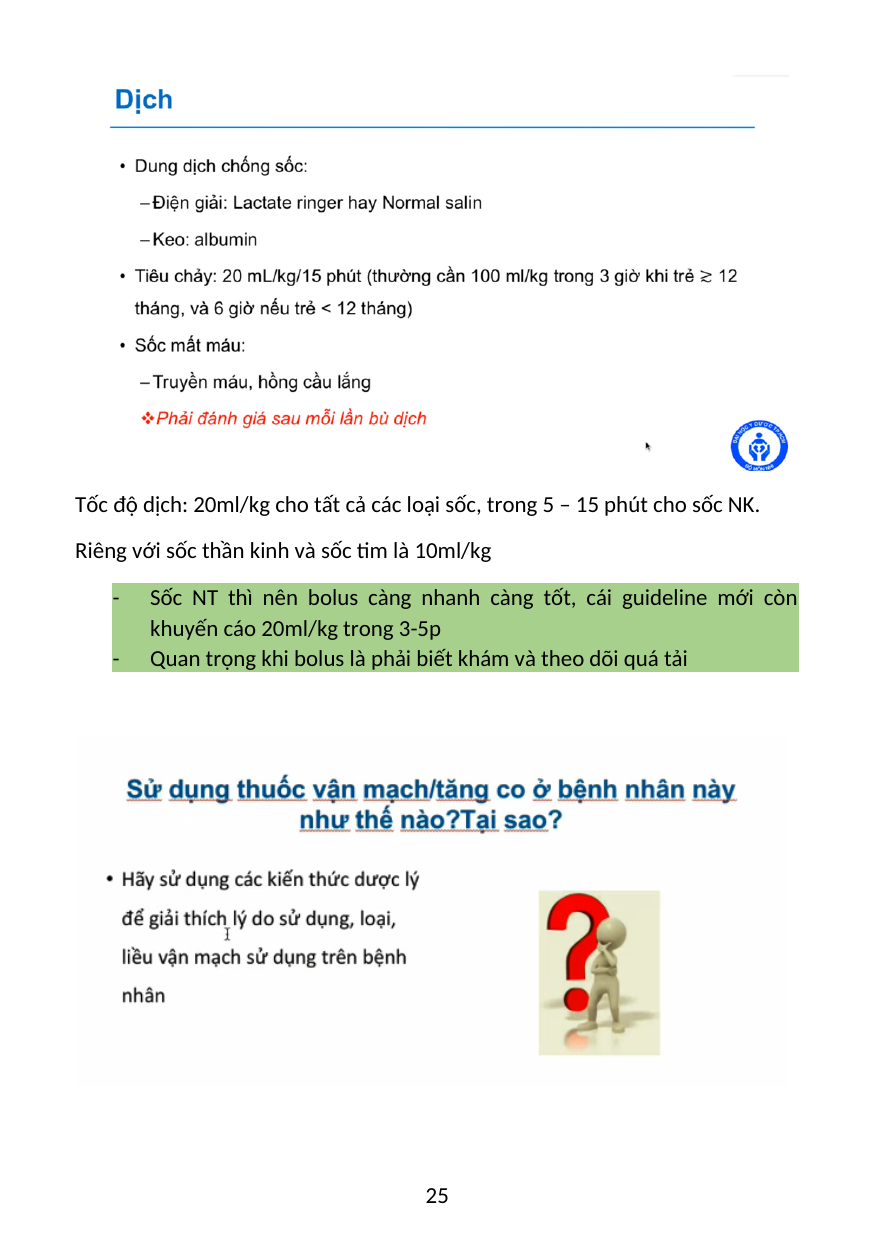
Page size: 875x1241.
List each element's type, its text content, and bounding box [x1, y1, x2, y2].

picture [75, 737, 789, 1086]
picture [75, 75, 789, 471]
list Sốc NT thì nên bolus càng nhanh càng tốt, cái guideline mới còn khuyến cáo 20ml/kg trong 3-5p [112, 583, 799, 642]
list Quan trọng khi bolus là phải biết khám và theo dõi quá tải [112, 644, 799, 672]
text Tốc độ dịch: 20ml/kg cho tất cả các loại sốc, trong 5 – 15 phút cho sốc NK. [75, 490, 799, 518]
text Riêng với sốc thần kinh và sốc tim là 10ml/kg [75, 537, 799, 565]
